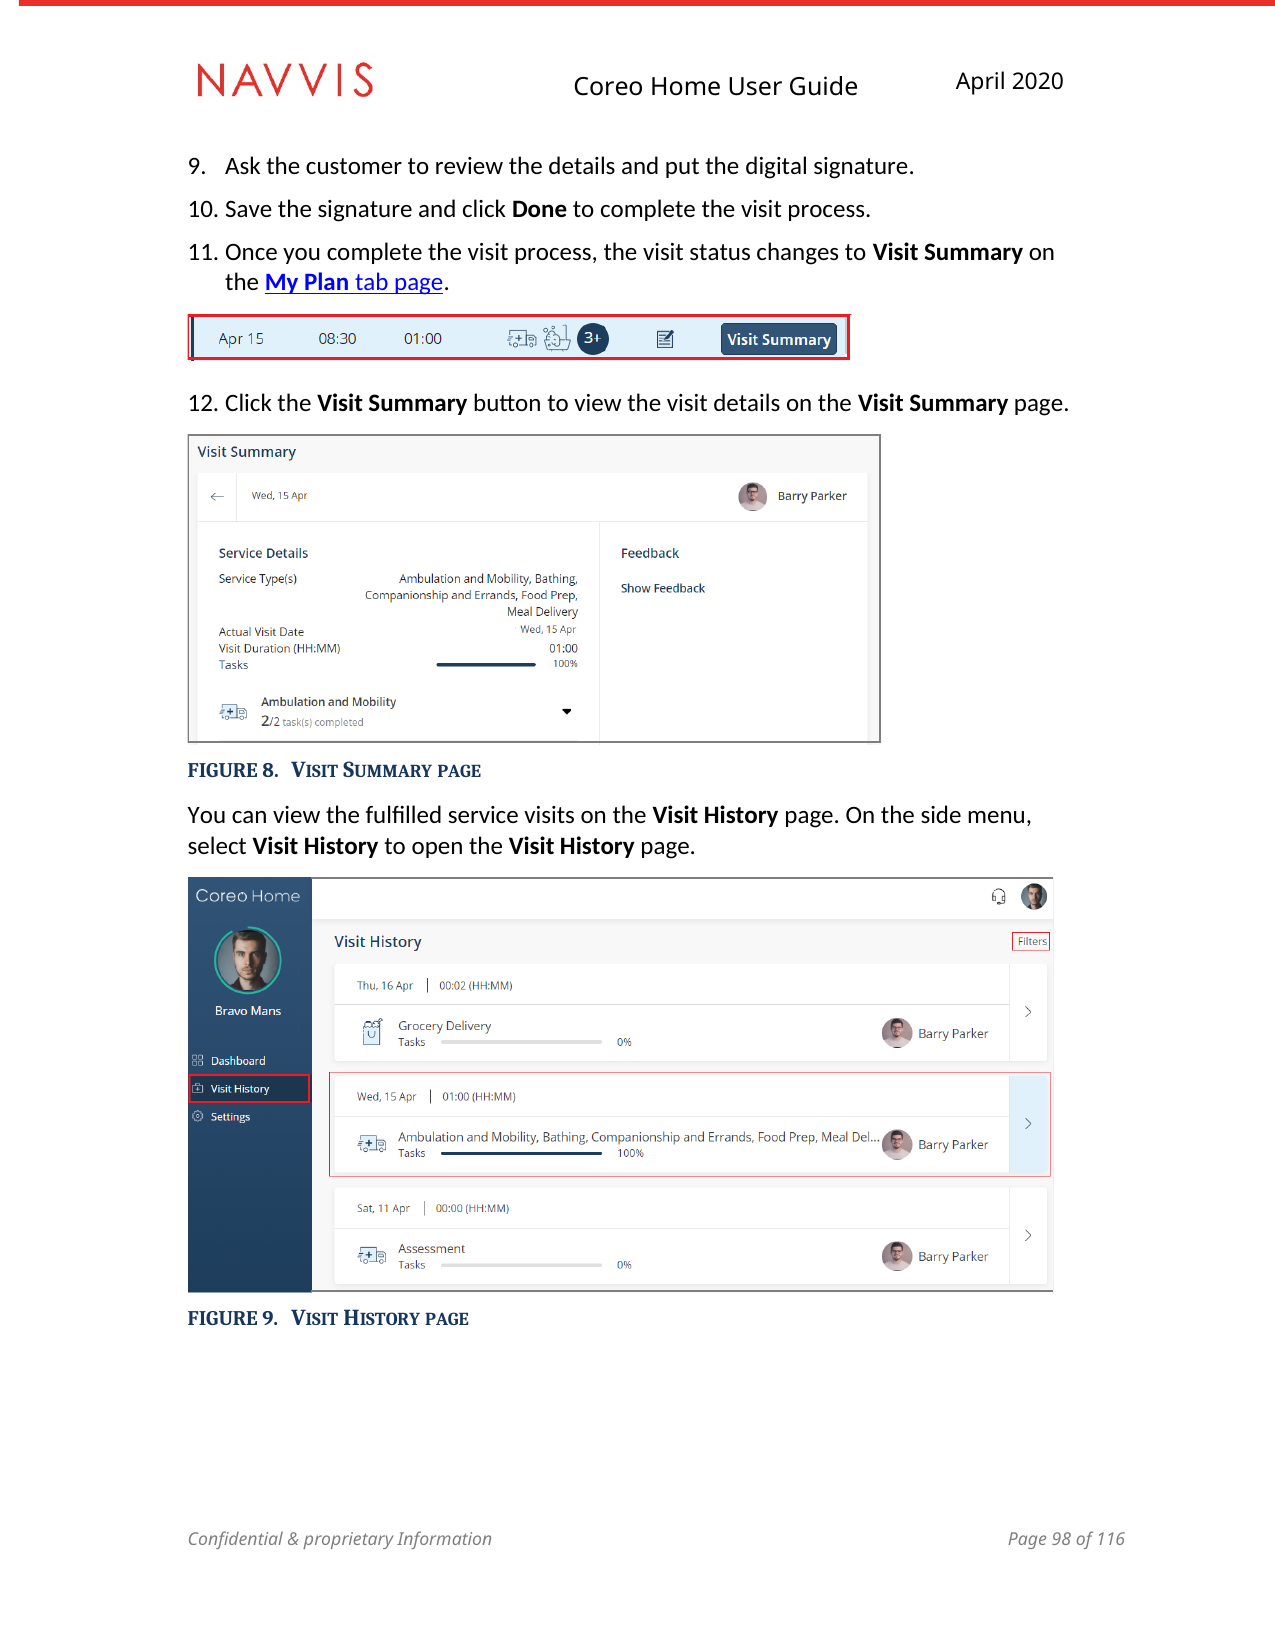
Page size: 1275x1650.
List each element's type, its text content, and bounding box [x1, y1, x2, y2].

text Visit Summary page [187, 757, 1058, 783]
picture [187, 55, 383, 104]
picture [187, 434, 882, 745]
picture [187, 877, 1054, 1293]
text Visit History page [187, 1305, 1058, 1331]
list Once you complete the visit process, the visit status changes to Visit Summary on the My Plan tab page. [187, 236, 1087, 297]
picture [187, 313, 852, 364]
list Save the signature and click Done to complete the visit process. [187, 193, 1087, 223]
list Click the Visit Summary button to view the visit details on the Visit Summary page. [187, 387, 1087, 418]
list Ask the customer to review the details and put the digital signature. [187, 150, 1087, 181]
list You can view the fulfilled service visits on the Visit History page. On the side menu, select Visit History to open the Visit History page. [187, 799, 1087, 860]
